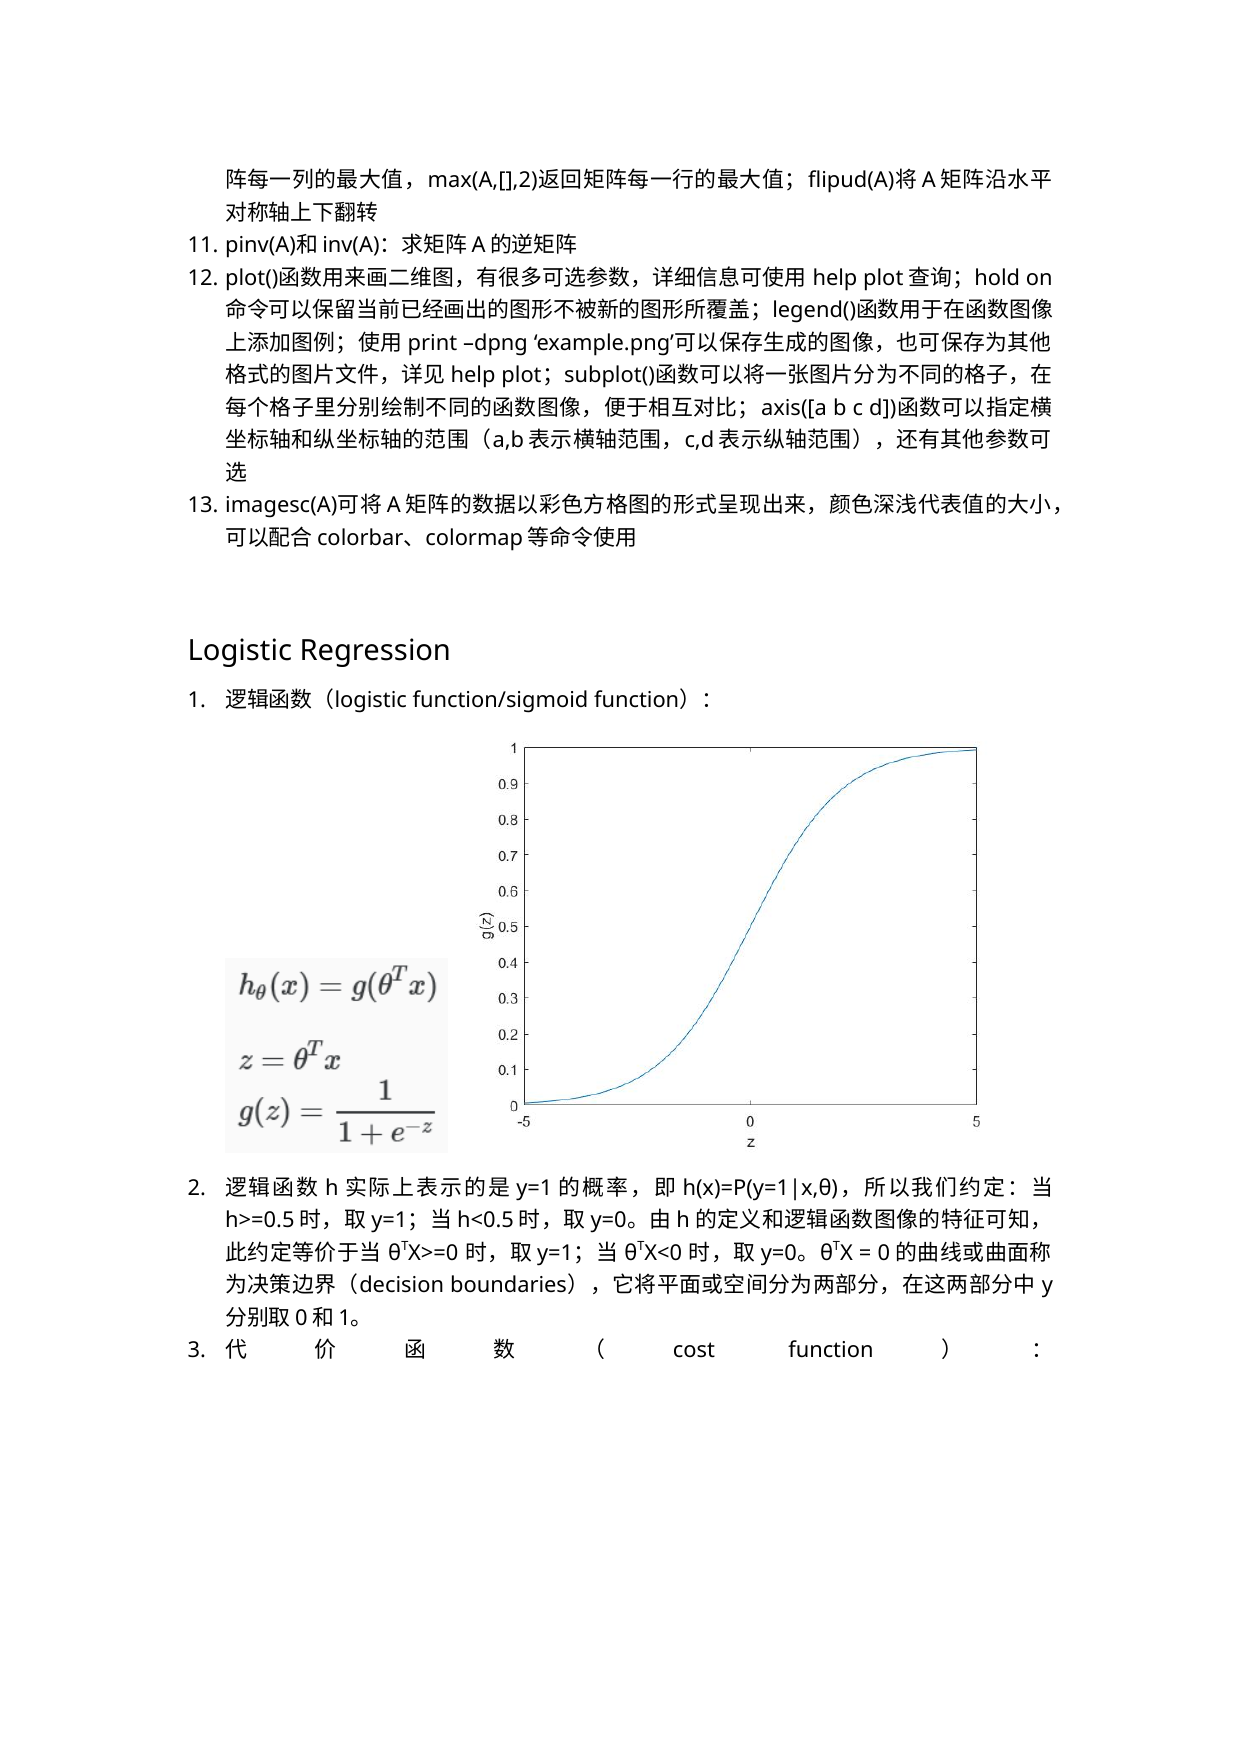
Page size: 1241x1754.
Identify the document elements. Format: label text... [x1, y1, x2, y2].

list pinv(A)和inv(A)：求矩阵A的逆矩阵 [187, 227, 1053, 259]
picture [225, 714, 1032, 1153]
list plot()函数用来画二维图，有很多可选参数，详细信息可使用help plot查询；hold on命令可以保留当前已经画出的图形不被新的图形所覆盖；legend()函数用于在函数图像上添加图例；使用print –dpng ‘example.png’可以保存生成的图像，也可保存为其他格式的图片文件，详见help plot；subplot()函数可以将一张图片分为不同的格子，在每个格子里分别绘制不同的函数图像，便于相互对比；axis([a b c d])函数可以指定横坐标轴和纵坐标轴的范围（a,b表示横轴范围，c,d表示纵轴范围），还有其他参数可选 [187, 259, 1053, 487]
list 逻辑函数h实际上表示的是y=1的概率，即h(x)=P(y=1|x,θ)，所以我们约定：当h>=0.5时，取y=1；当h<0.5时，取y=0。由h的定义和逻辑函数图像的特征可知，此约定等价于当 θTX>=0 时，取y=1；当 θTX<0 时，取y=0。θTX = 0的曲线或曲面称为决策边界（decision boundaries），它将平面或空间分为两部分，在这两部分中y分别取0和1。 [187, 1169, 1053, 1332]
list 逻辑函数（logistic function/sigmoid function）： [187, 682, 1053, 714]
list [187, 162, 1053, 227]
list imagesc(A)可将A矩阵的数据以彩色方格图的形式呈现出来，颜色深浅代表值的大小，可以配合colorbar、colormap等命令使用 [187, 487, 1053, 552]
text Logistic Regression [187, 617, 1053, 682]
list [187, 1332, 1053, 1364]
